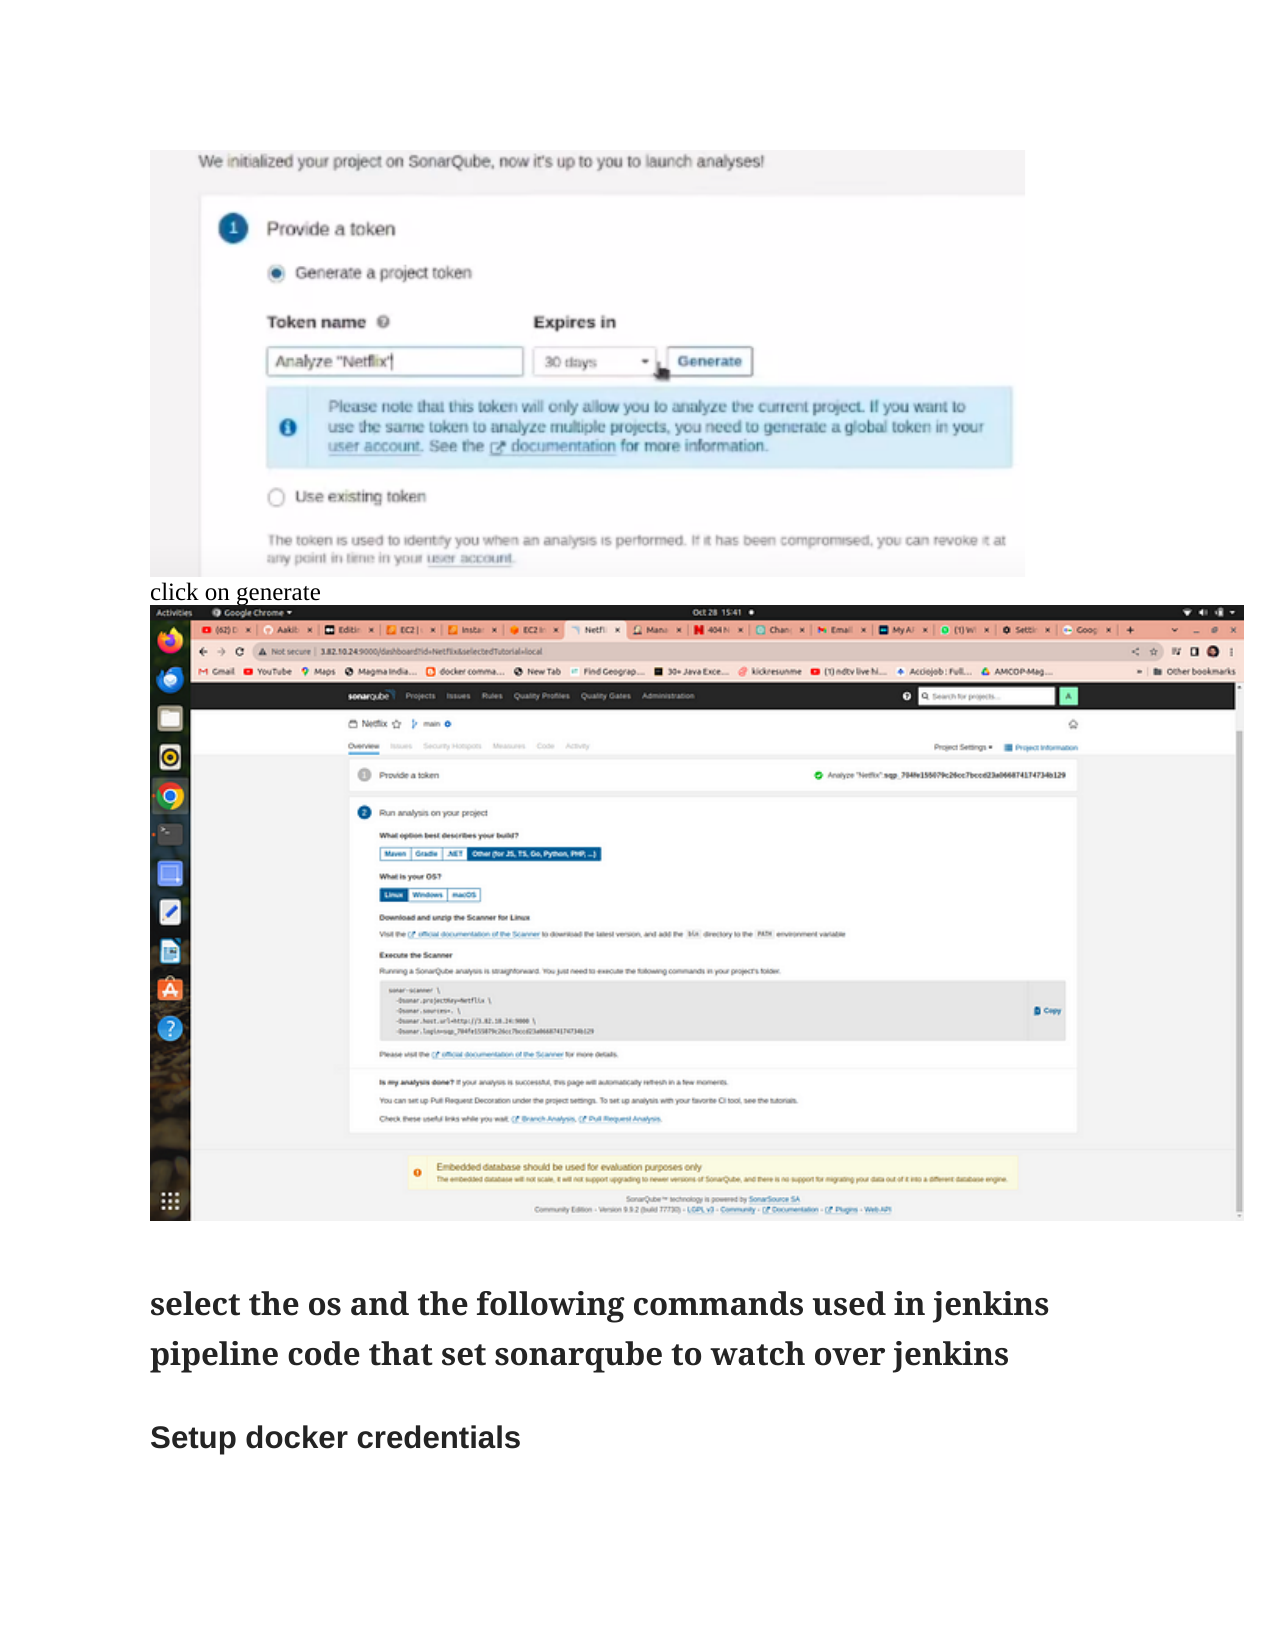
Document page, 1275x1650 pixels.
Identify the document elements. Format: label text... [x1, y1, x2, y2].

text click on generate [150, 577, 1125, 605]
picture [150, 605, 1244, 1221]
text Setup docker credentials [150, 1417, 1125, 1455]
text select the os and the following commands used in jenkins pipeline code that set sonarqube to watch over jenkins [150, 1274, 1125, 1374]
picture [150, 150, 1025, 577]
